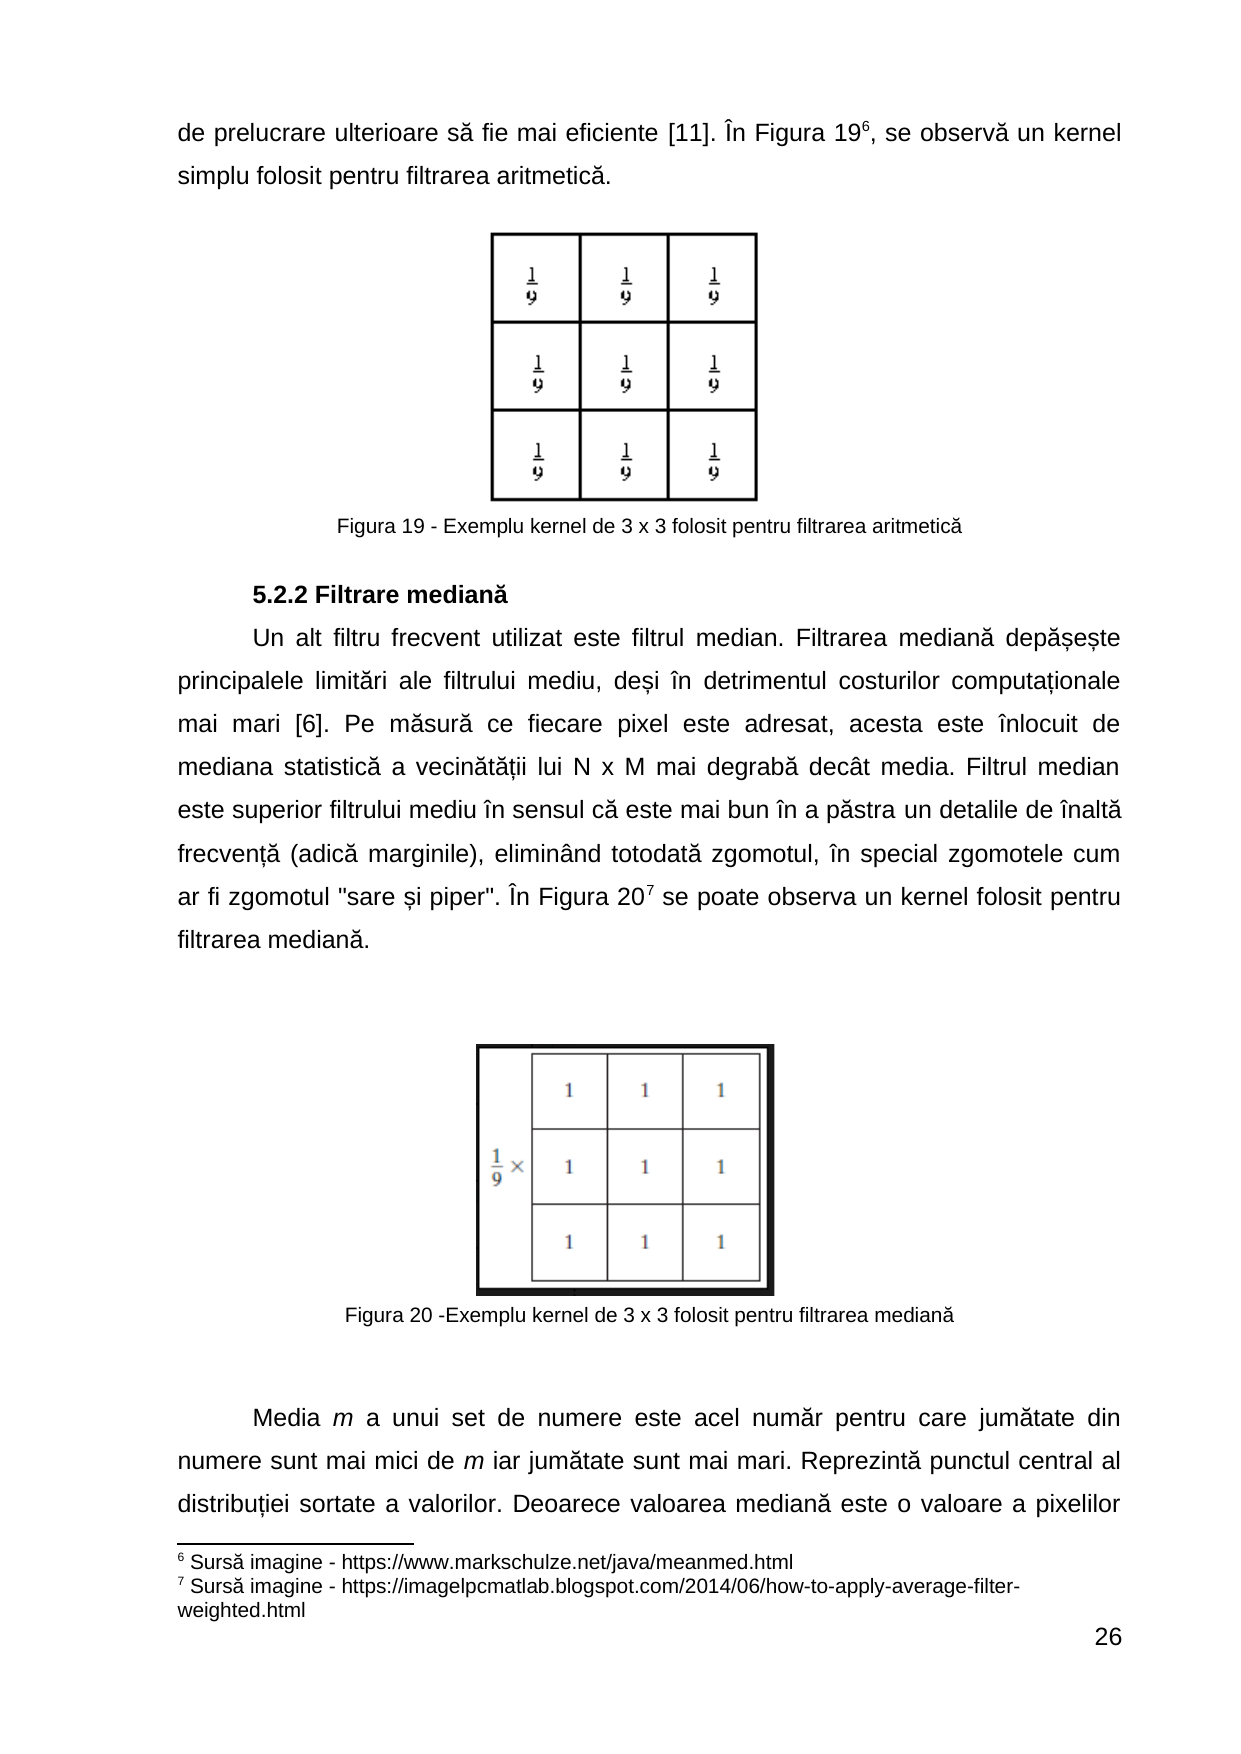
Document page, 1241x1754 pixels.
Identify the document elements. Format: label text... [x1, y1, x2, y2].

picture [476, 1044, 775, 1296]
text Un alt filtru frecvent utilizat este filtrul median. Filtrarea mediană depășește principalele limitări ale filtrului mediu, deși în detrimentul costurilor computaționale mai mari. Pe măsură ce fiecare pixel este adresat, acesta este înlocuit de mediana statistică a vecinătății lui N x M mai degrabă decât media. Filtrul median este superior filtrului mediu în sensul că este mai bun în a păstra un detalile de înaltă frecvență (adică marginile), eliminând totodată zgomotul, în special zgomotele cum ar fi zgomotul "sare și piper". În Figura 20 se poate observa un kernel folosit pentru filtrarea mediană. [177, 623, 1122, 953]
subtitle 5.2.2 Filtrare mediană [177, 580, 1122, 608]
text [177, 118, 1122, 190]
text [177, 1403, 1122, 1518]
picture [481, 222, 769, 513]
